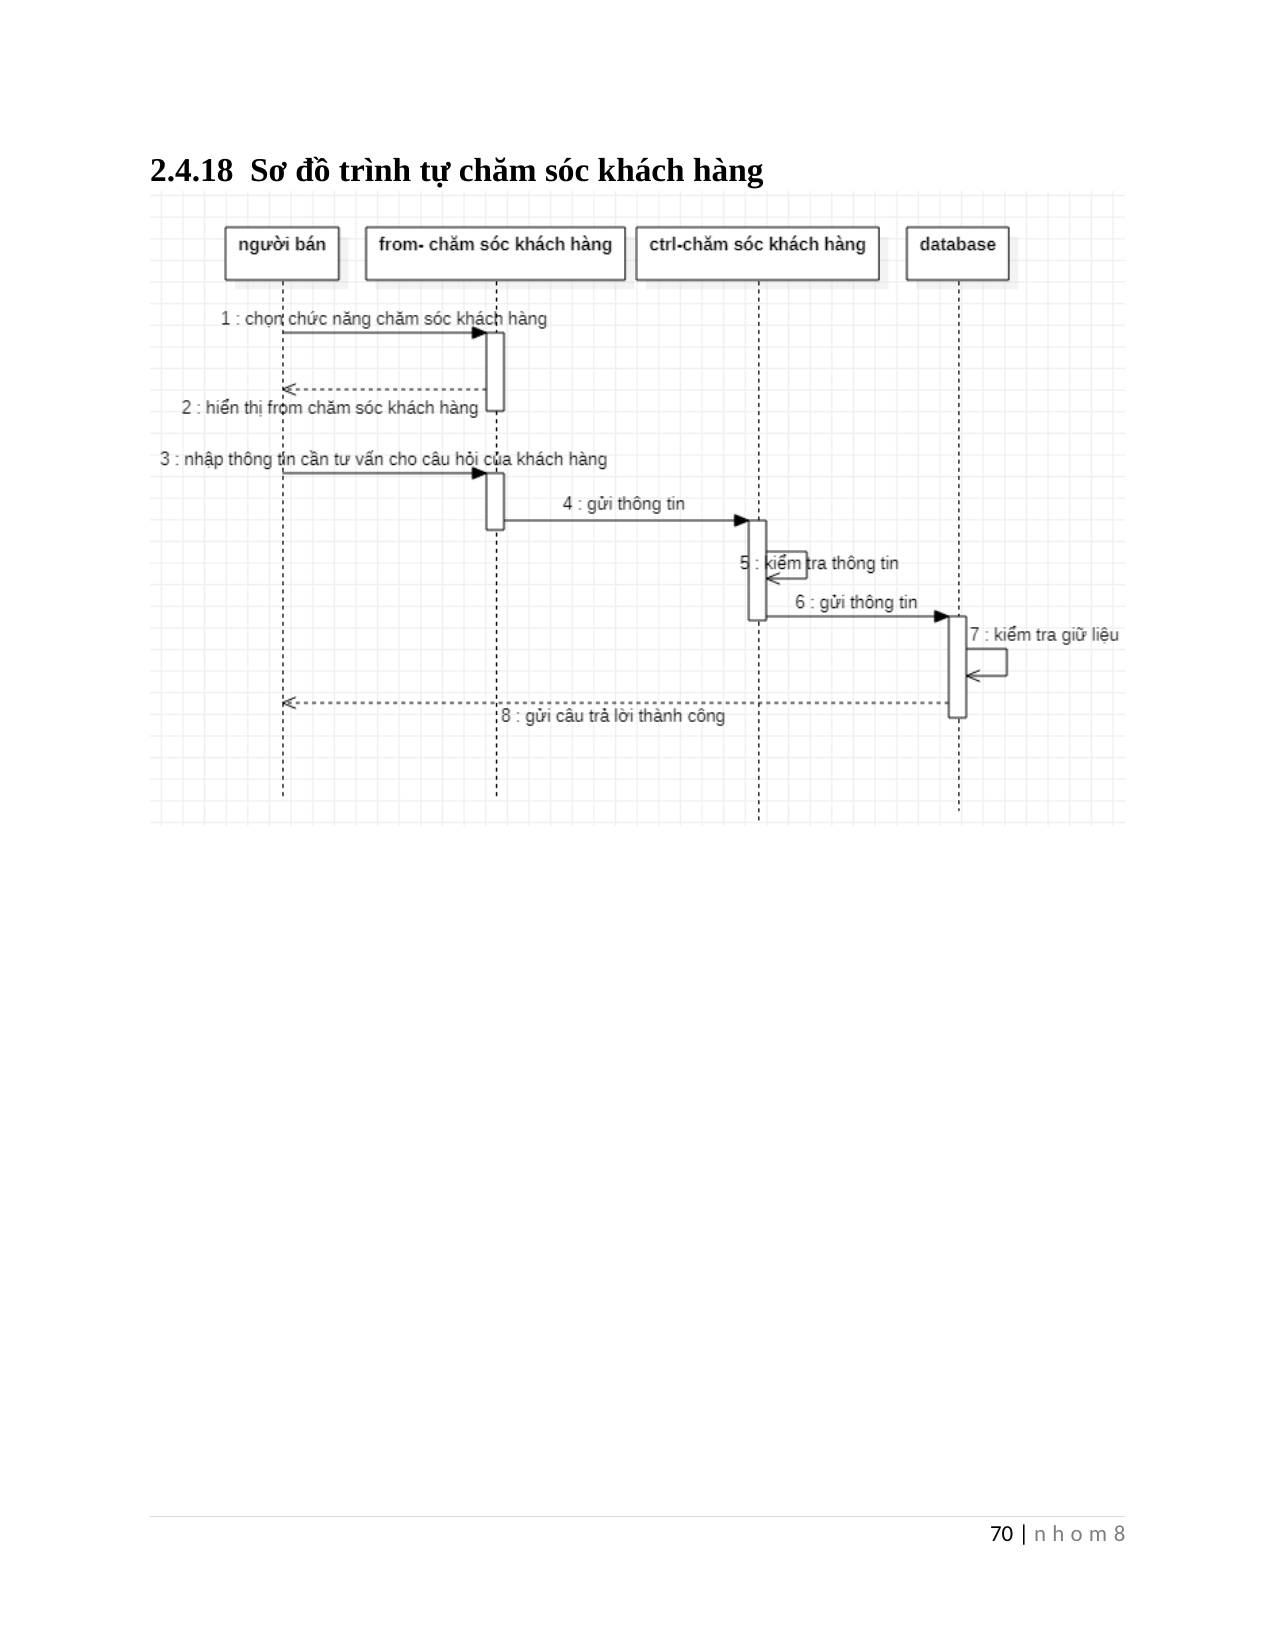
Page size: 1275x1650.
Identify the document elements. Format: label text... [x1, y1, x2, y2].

subtitle 2.4.18 Sơ đồ trình tự chăm sóc khách hàng [150, 150, 1125, 188]
picture [150, 191, 1125, 826]
